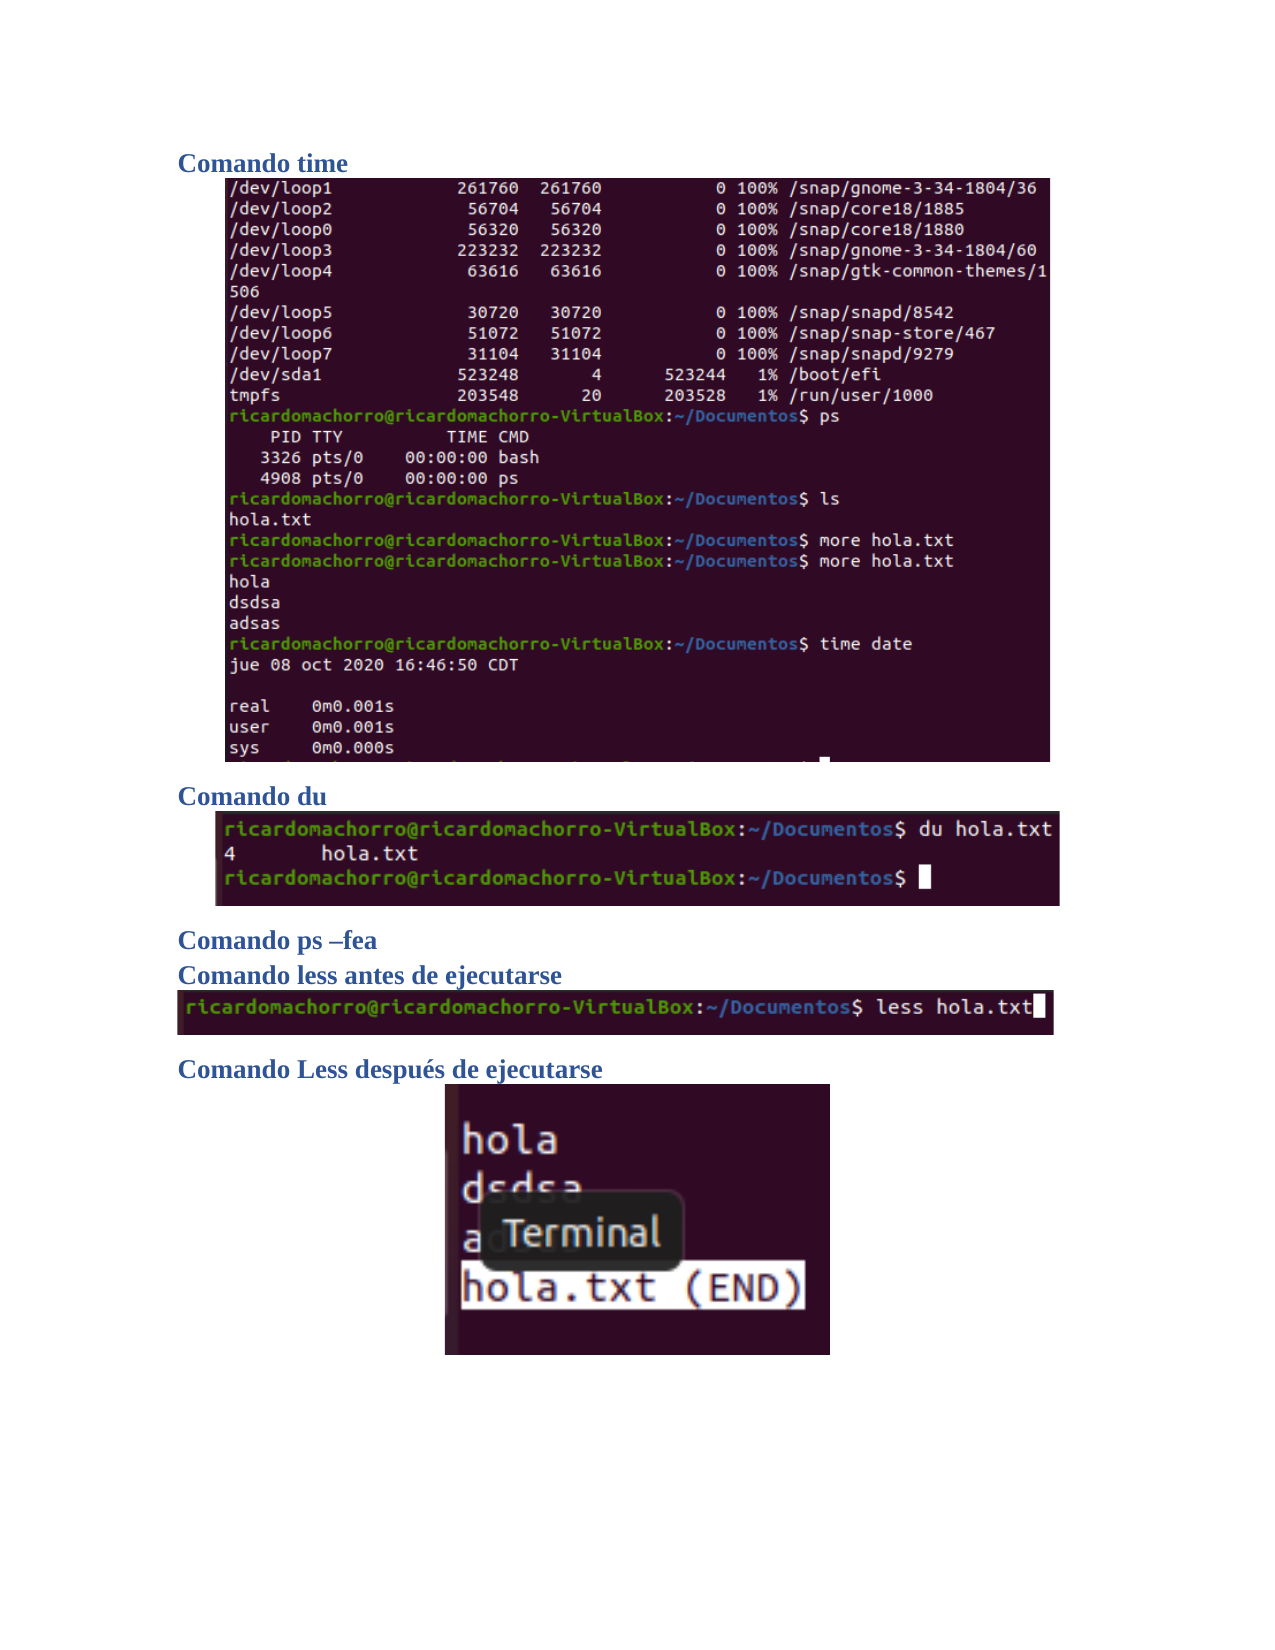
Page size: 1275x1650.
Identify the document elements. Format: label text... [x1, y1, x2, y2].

picture [225, 178, 1050, 762]
subtitle Comando time [177, 148, 1098, 179]
picture [215, 811, 1060, 906]
subtitle Comando ps –fea [177, 924, 1098, 955]
subtitle Comando du [177, 780, 1098, 812]
picture [177, 990, 1054, 1035]
picture [444, 1084, 830, 1355]
subtitle Comando Less después de ejecutarse [177, 1053, 1098, 1084]
subtitle Comando less antes de ejecutarse [177, 959, 1098, 991]
